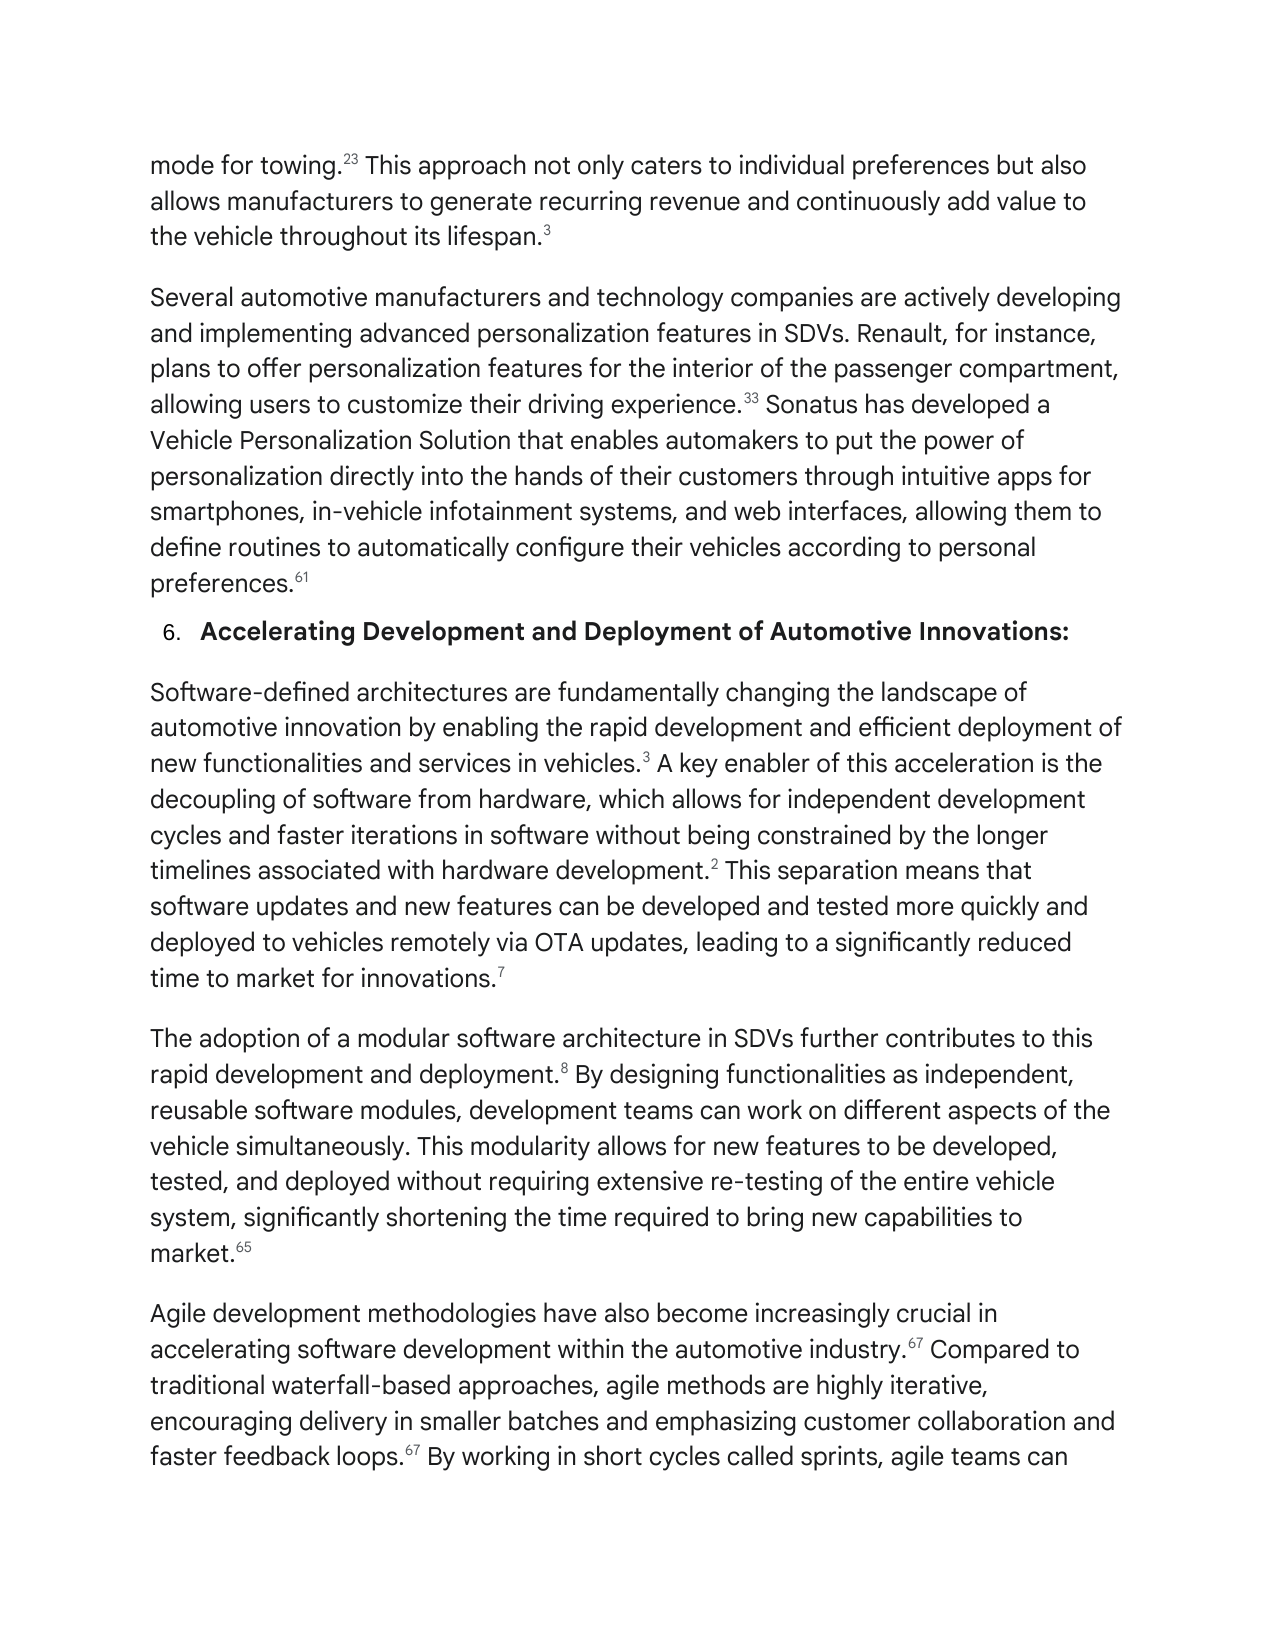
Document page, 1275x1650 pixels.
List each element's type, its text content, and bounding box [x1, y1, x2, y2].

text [150, 1299, 1125, 1473]
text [150, 150, 1125, 253]
list Accelerating Development and Deployment of Automotive Innovations: [162, 616, 1125, 648]
text The adoption of a modular software architecture in SDVs further contributes to this rapid development and deployment.8 By designing functionalities as independent, reusable software modules, development teams can work on different aspects of the vehicle simultaneously. This modularity allows for new features to be developed, tested, and deployed without requiring extensive re-testing of the entire vehicle system, significantly shortening the time required to bring new capabilities to market.65 [150, 1023, 1125, 1269]
text Software-defined architectures are fundamentally changing the landscape of automotive innovation by enabling the rapid development and efficient deployment of new functionalities and services in vehicles.3 A key enabler of this acceleration is the decoupling of software from hardware, which allows for independent development cycles and faster iterations in software without being constrained by the longer timelines associated with hardware development.2 This separation means that software updates and new features can be developed and tested more quickly and deployed to vehicles remotely via OTA updates, leading to a significantly reduced time to market for innovations.7 [150, 677, 1125, 994]
text Several automotive manufacturers and technology companies are actively developing and implementing advanced personalization features in SDVs. Renault, for instance, plans to offer personalization features for the interior of the passenger compartment, allowing users to customize their driving experience.33 Sonatus has developed a Vehicle Personalization Solution that enables automakers to put the power of personalization directly into the hands of their customers through intuitive apps for smartphones, in-vehicle infotainment systems, and web interfaces, allowing them to define routines to automatically configure their vehicles according to personal preferences.61 [150, 282, 1125, 599]
